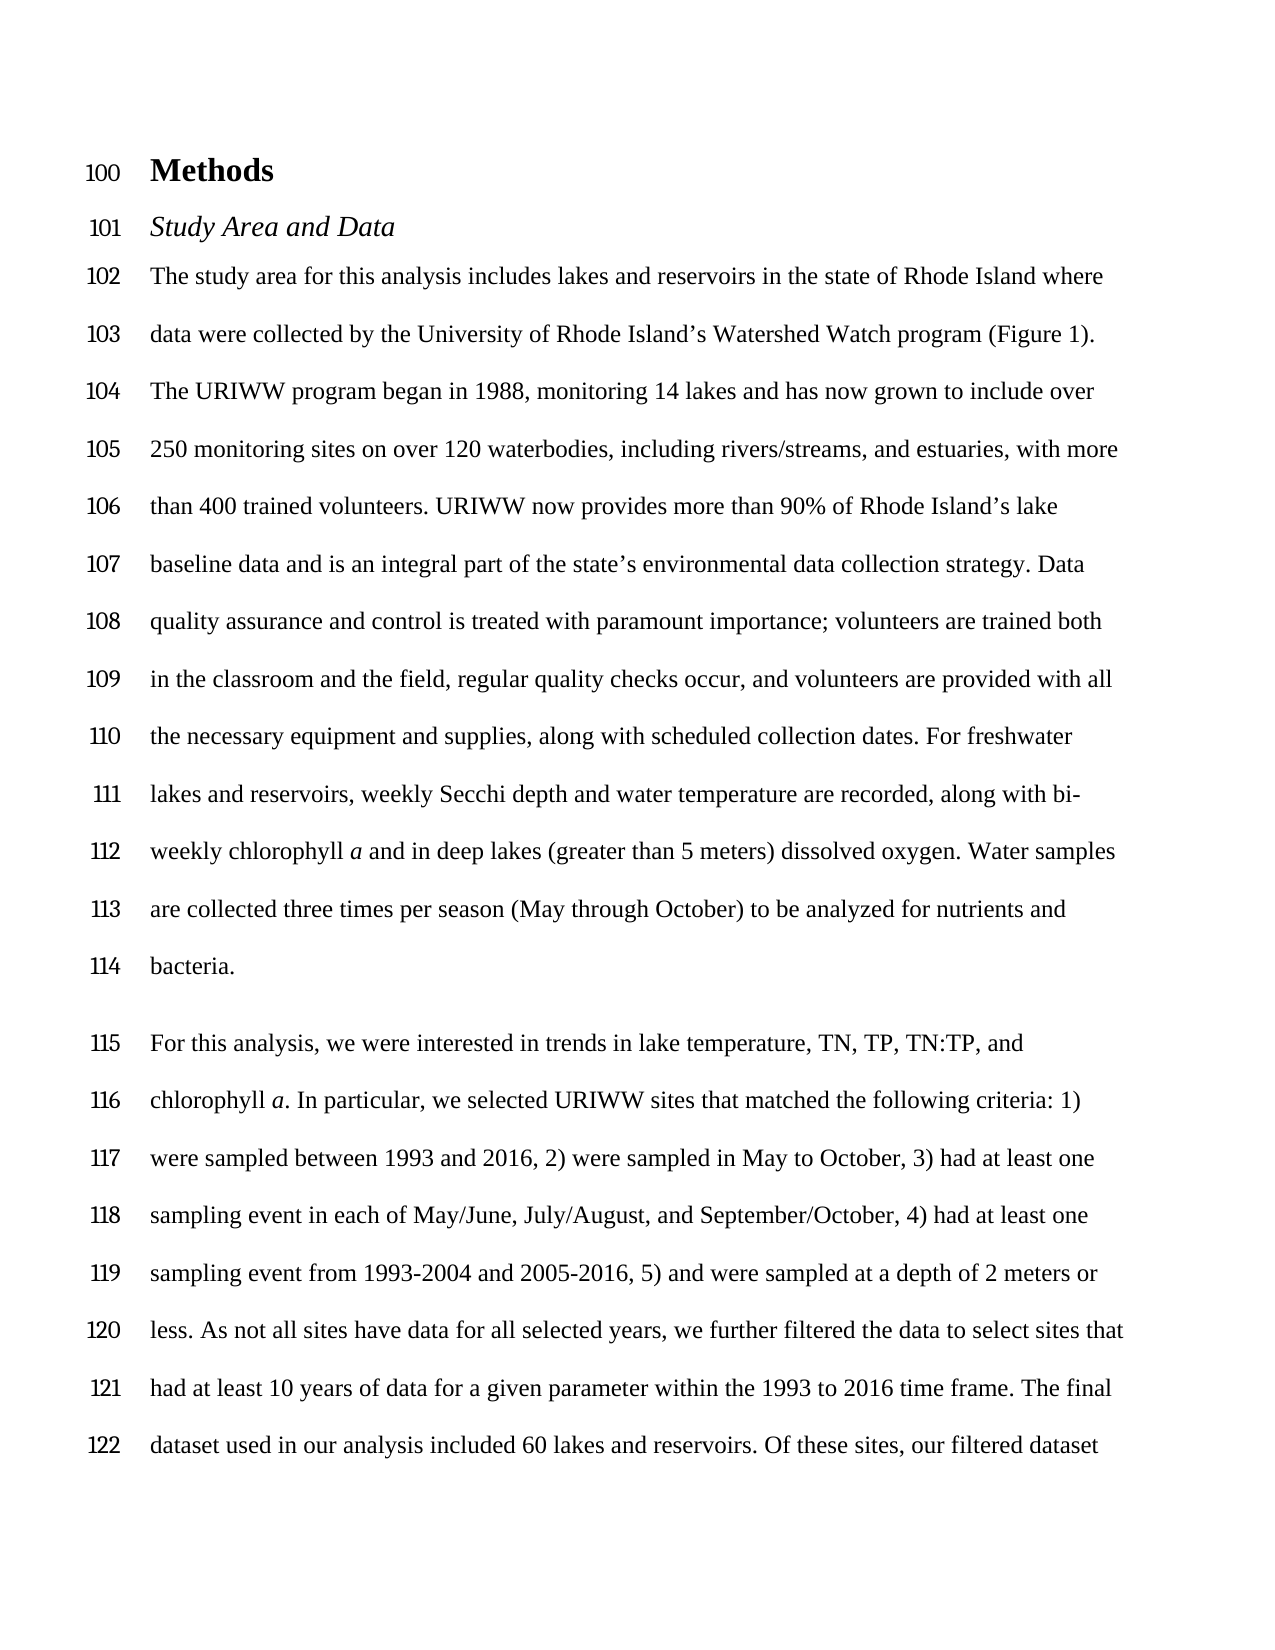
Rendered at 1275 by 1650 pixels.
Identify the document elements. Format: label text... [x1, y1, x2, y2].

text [150, 1028, 1125, 1459]
text The study area for this analysis includes lakes and reservoirs in the state of Rhode Island where data were collected by the University of Rhode Island’s Watershed Watch program (Figure 1). The URIWW program began in 1988, monitoring 14 lakes and has now grown to include over 250 monitoring sites on over 120 waterbodies, including rivers/streams, and estuaries, with more than 400 trained volunteers. URIWW now provides more than 90% of Rhode Island’s lake baseline data and is an integral part of the state’s environmental data collection strategy. Data quality assurance and control is treated with paramount importance; volunteers are trained both in the classroom and the field, regular quality checks occur, and volunteers are provided with all the necessary equipment and supplies, along with scheduled collection dates. For freshwater lakes and reservoirs, weekly Secchi depth and water temperature are recorded, along with bi-weekly chlorophyll a and in deep lakes (greater than 5 meters) dissolved oxygen. Water samples are collected three times per season (May through October) to be analyzed for nutrients and bacteria. [150, 261, 1125, 980]
subtitle Study Area and Data [150, 209, 1125, 243]
subtitle Methods [150, 150, 1125, 188]
